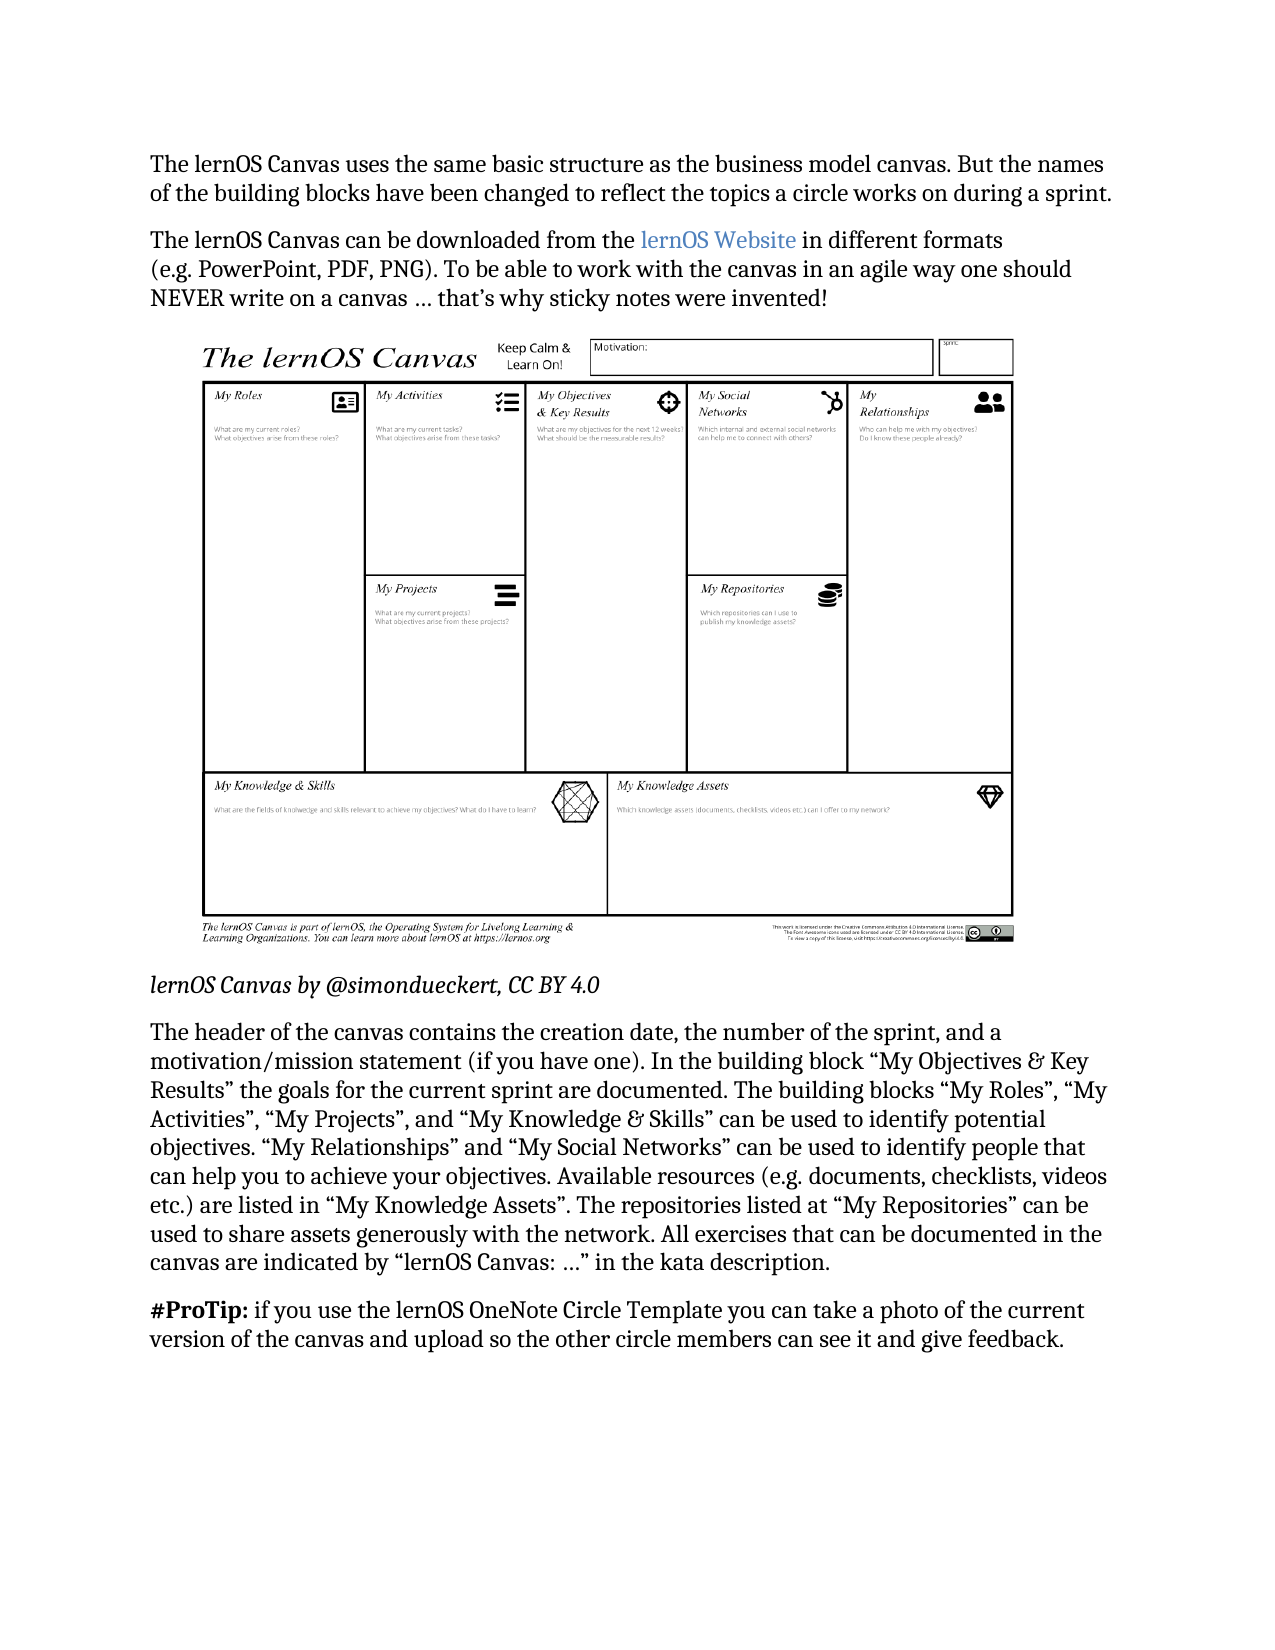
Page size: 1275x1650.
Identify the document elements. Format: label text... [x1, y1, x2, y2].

text #ProTip: if you use the lernOS OneNote Circle Template you can take a photo of the current version of the canvas and upload so the other circle members can see it and give feedback. [150, 1296, 1125, 1353]
picture [168, 331, 1044, 950]
text The header of the canvas contains the creation date, the number of the sprint, and a motivation/mission statement (if you have one). In the building block “My Objectives & Key Results” the goals for the current sprint are documented. The building blocks “My Roles”, “My Activities”, “My Projects”, and “My Knowledge & Skills” can be used to identify potential objectives. “My Relationships” and “My Social Networks” can be used to identify people that can help you to achieve your objectives. Available resources (e.g. documents, checklists, videos etc.) are listed in “My Knowledge Assets”. The repositories listed at “My Repositories” can be used to share assets generously with the network. All exercises that can be documented in the canvas are indicated by “lernOS Canvas: …” in the kata description. [150, 1018, 1125, 1277]
text The lernOS Canvas can be downloaded from the lernOS Website in different formats (e.g. PowerPoint, PDF, PNG). To be able to work with the canvas in an agile way one should NEVER write on a canvas … that’s why sticky notes were invented! [150, 226, 1125, 312]
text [150, 150, 1125, 207]
text lernOS Canvas by @simondueckert, CC BY 4.0 [150, 971, 1125, 999]
